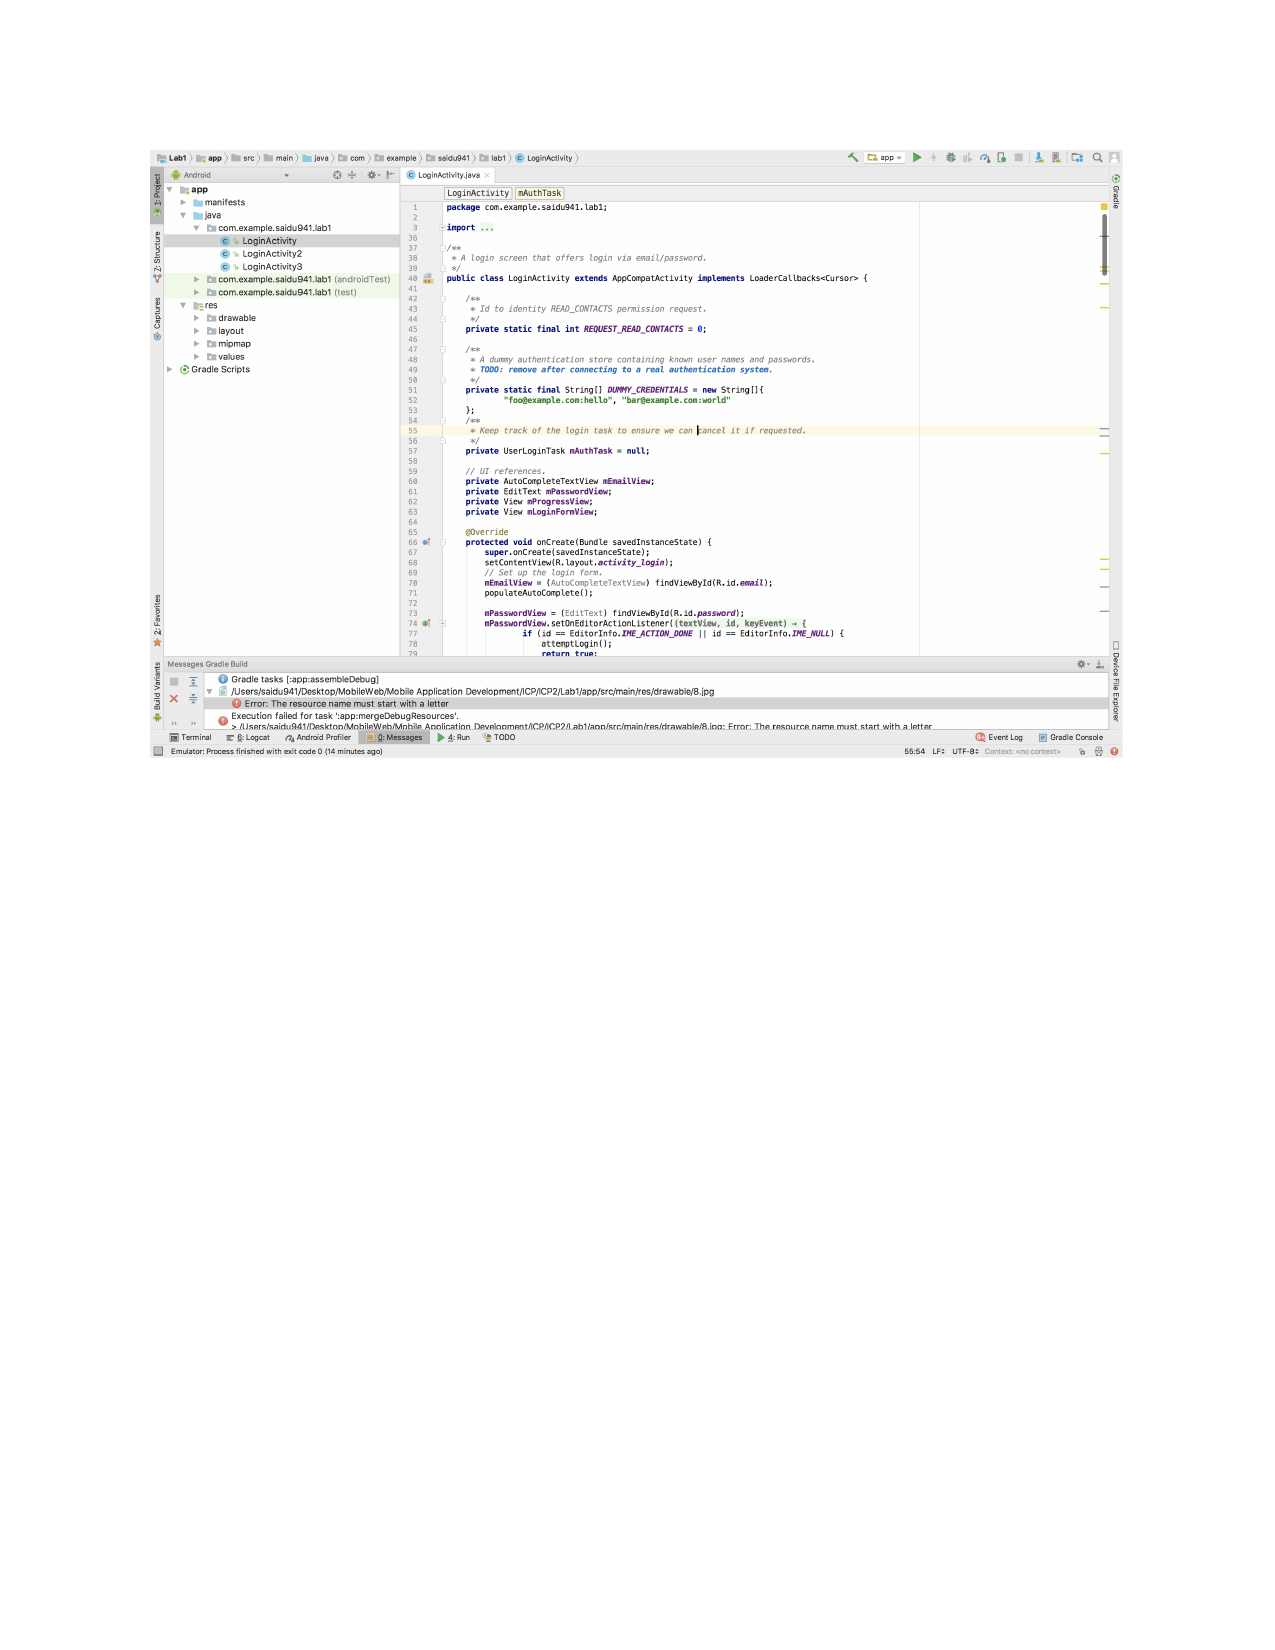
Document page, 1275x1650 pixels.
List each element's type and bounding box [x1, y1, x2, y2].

picture [150, 150, 1123, 758]
